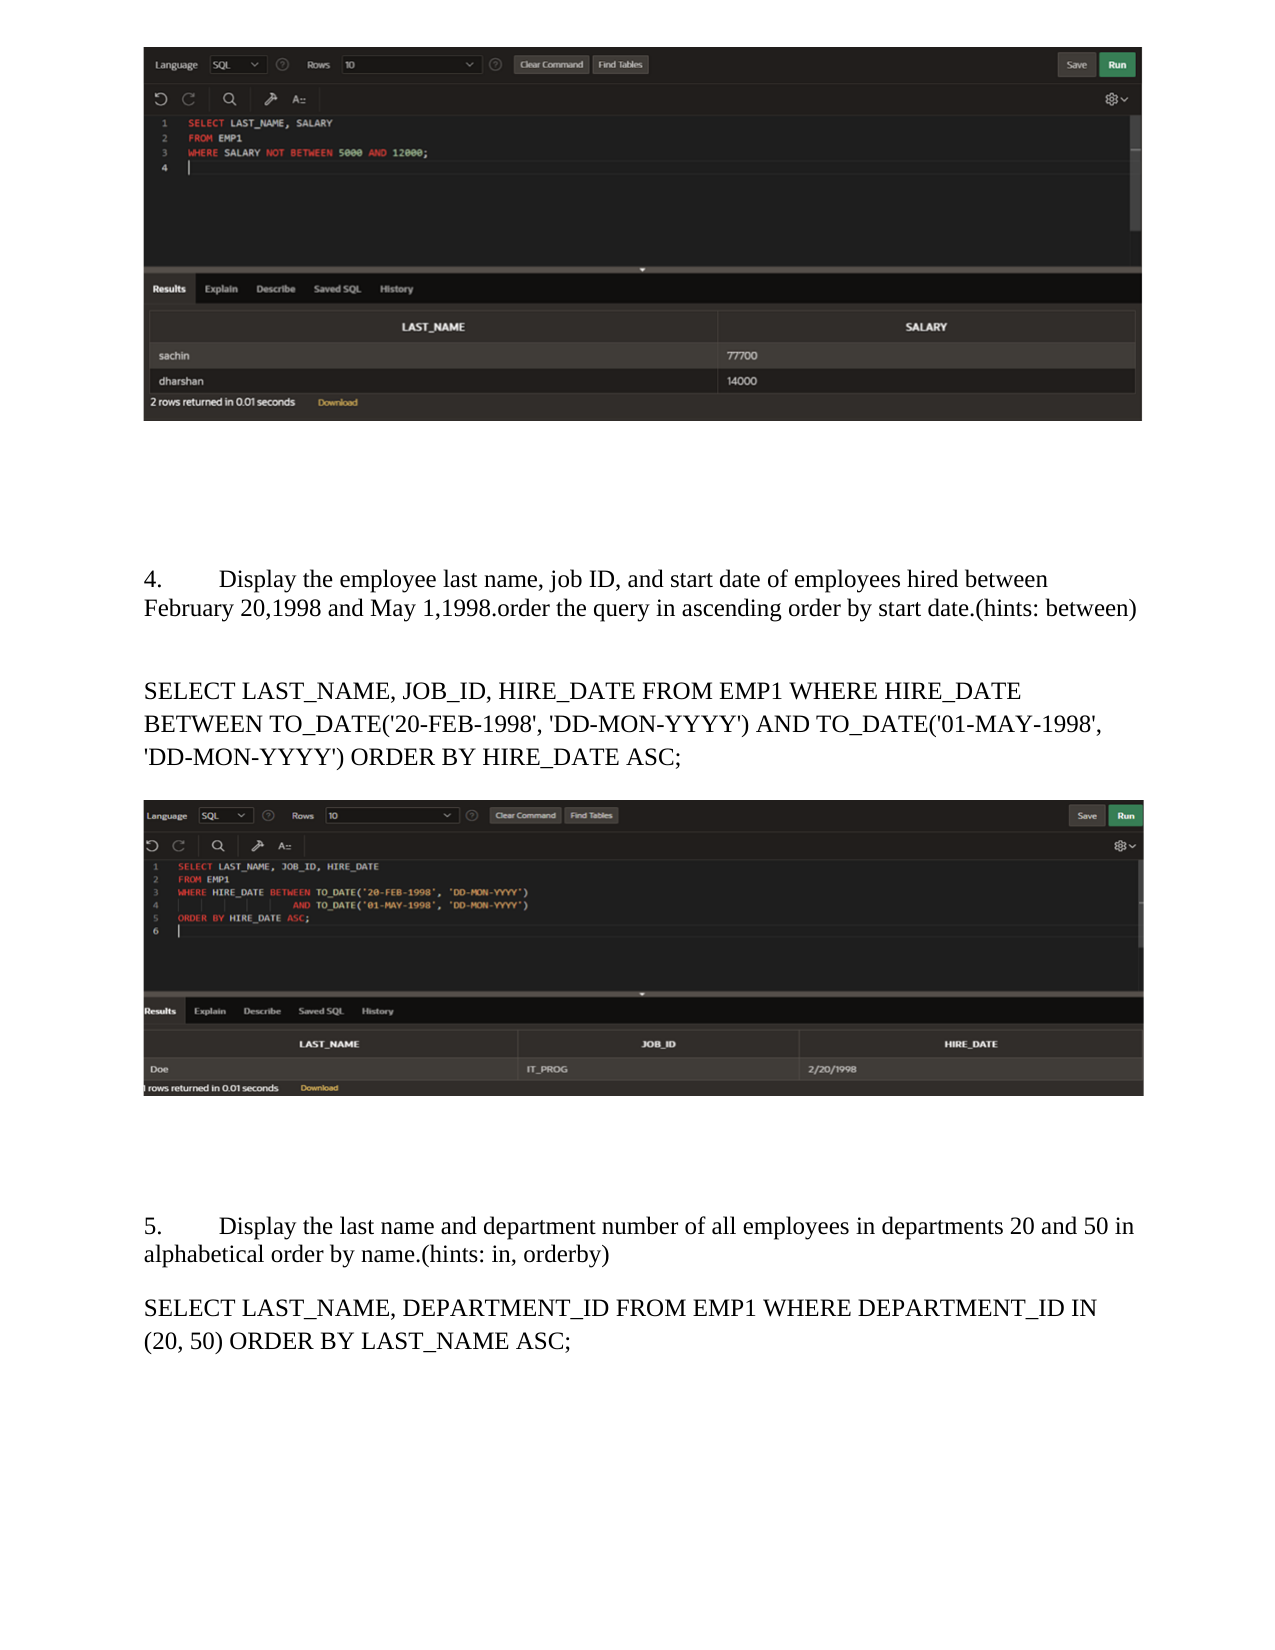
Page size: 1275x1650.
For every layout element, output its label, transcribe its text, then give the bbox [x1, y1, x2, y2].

text SELECT LAST_NAME, JOB_ID, HIRE_DATE FROM EMP1 WHERE HIRE_DATE BETWEEN TO_DATE('20-FEB-1998', 'DD-MON-YYYY') AND TO_DATE('01-MAY-1998', 'DD-MON-YYYY') ORDER BY HIRE_DATE ASC; [144, 676, 1144, 771]
text SELECT LAST_NAME, DEPARTMENT_ID FROM EMP1 WHERE DEPARTMENT_ID IN (20, 50) ORDER BY LAST_NAME ASC; [144, 1293, 1144, 1355]
picture [143, 800, 1144, 1096]
list Display the last name and department number of all employees in departments 20 and 50 in alphabetical order by name.(hints: in, orderby) [143, 1211, 1144, 1268]
list Display the employee last name, job ID, and start date of employees hired between February 20,1998 and May 1,1998.order the query in ascending order by start date.(hints: between) [143, 564, 1144, 622]
picture [143, 47, 1144, 421]
